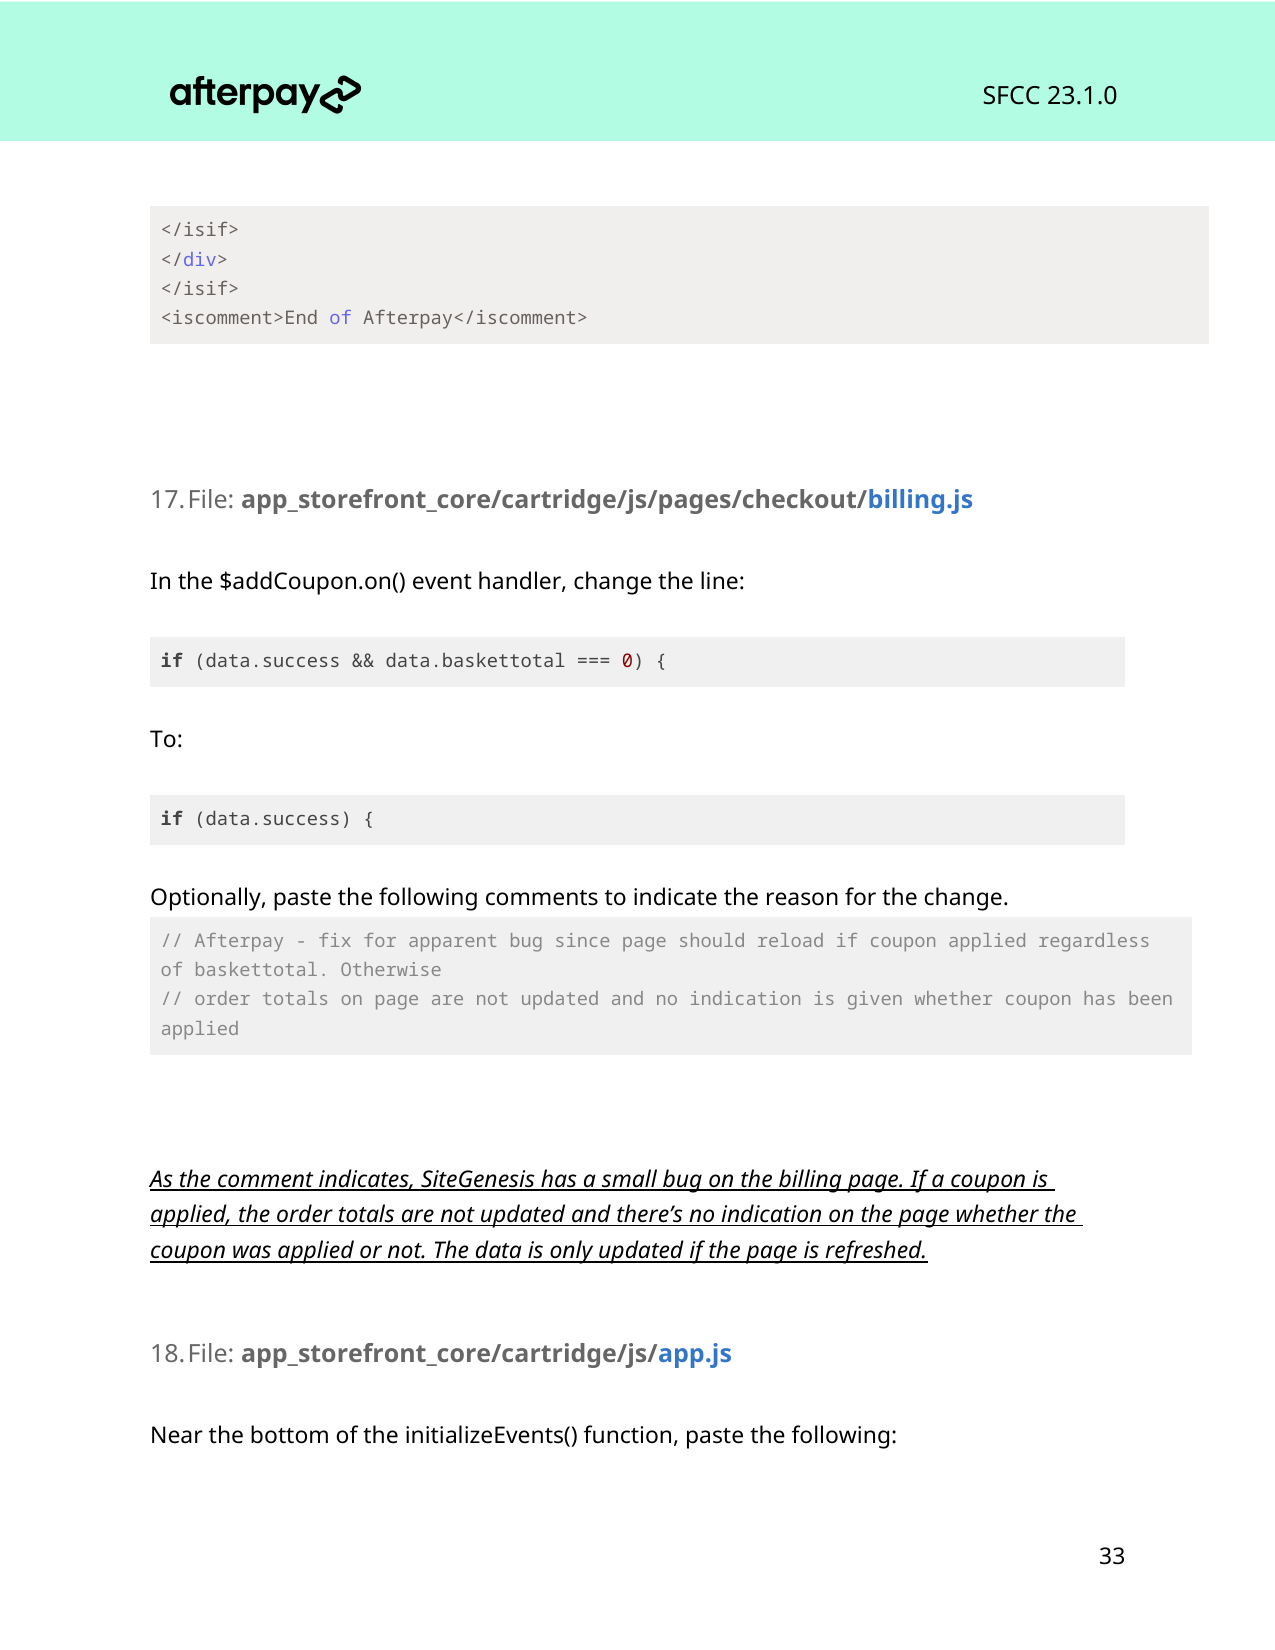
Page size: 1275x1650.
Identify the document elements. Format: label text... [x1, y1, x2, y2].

picture [134, 47, 397, 142]
text As the comment indicates, SiteGenesis has a small bug on the billing page. If a coupon is applied, the order totals are not updated and there’s no indication on the page whether the coupon was applied or not. The data is only updated if the page is refreshed. [150, 1127, 1125, 1266]
table_header if (data.success && data.baskettotal === 0) { [150, 637, 1125, 687]
subtitle File: app_storefront_core/cartridge/js/app.js [150, 1335, 1125, 1369]
subtitle File: app_storefront_core/cartridge/js/pages/checkout/billing.js [150, 481, 1125, 515]
text To: [150, 723, 1125, 754]
table_header if (data.success) { [150, 795, 1125, 845]
text In the $addCoupon.on() event handler, change the line: [150, 565, 1125, 596]
text Optionally, paste the following comments to indicate the reason for the change. [150, 845, 1125, 912]
text Near the bottom of the initializeEvents() function, paste the following: [150, 1419, 1125, 1450]
table_header // Afterpay - fix for apparent bug since page should reload if coupon applied regardless of baskettotal. Otherwise // order totals on page are not updated and no indication is given whether coupon has been applied [150, 917, 1192, 1055]
